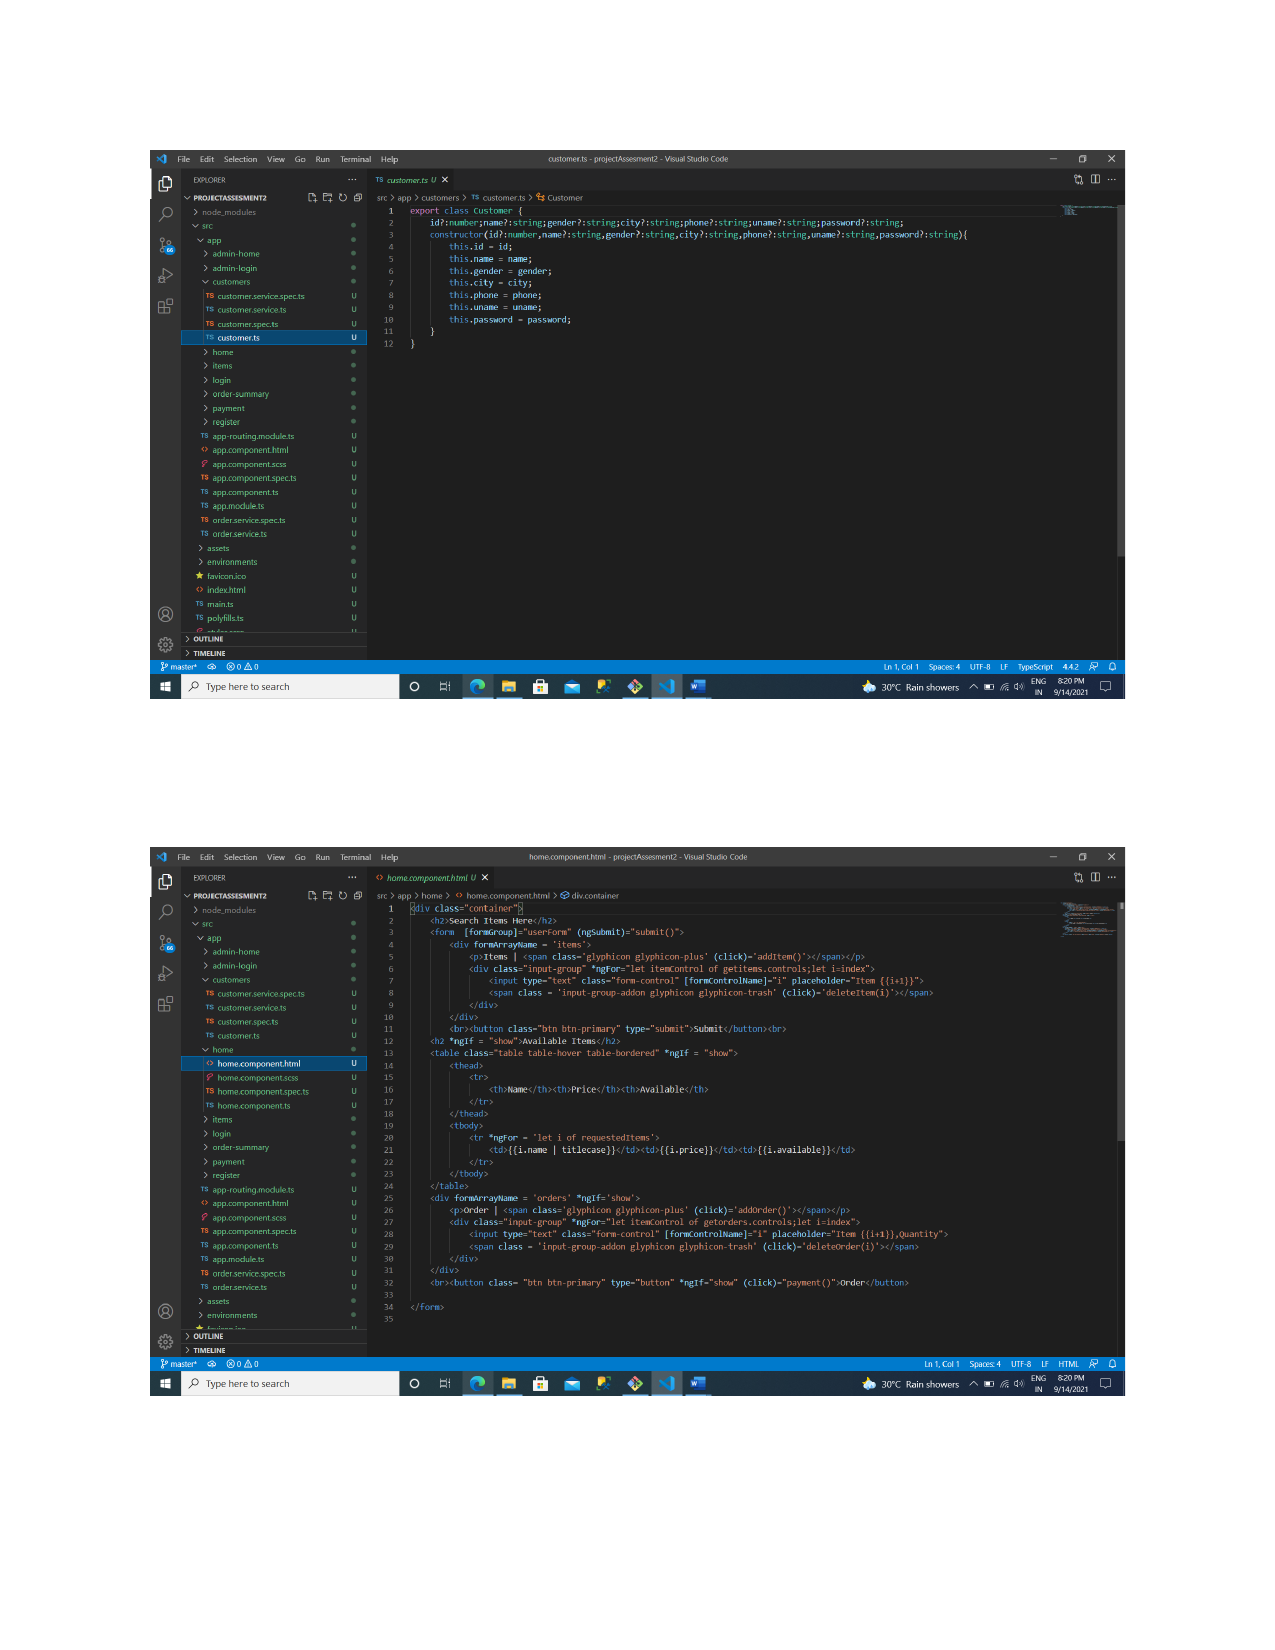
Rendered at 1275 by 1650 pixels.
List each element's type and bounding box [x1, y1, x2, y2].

picture [150, 847, 1125, 1396]
picture [150, 150, 1125, 699]
